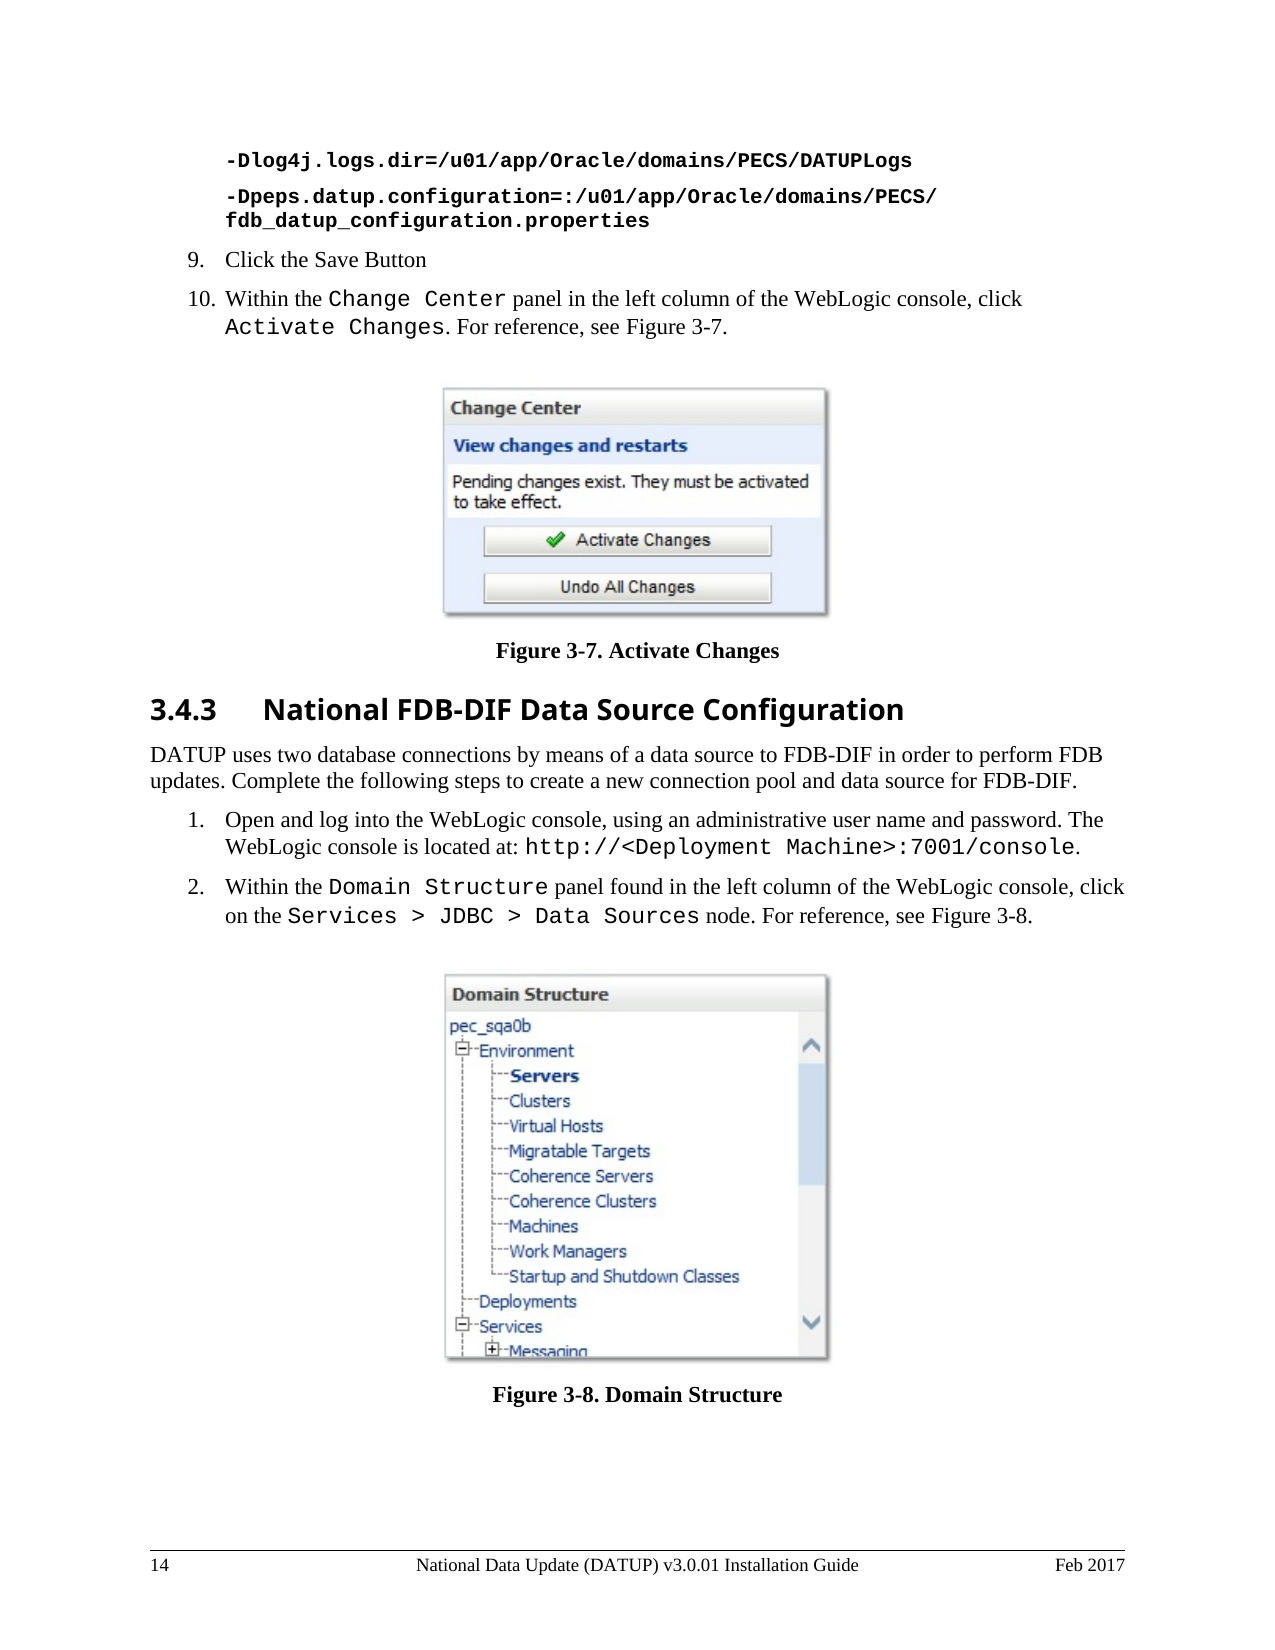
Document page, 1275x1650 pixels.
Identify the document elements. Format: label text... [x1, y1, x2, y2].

text DATUP uses two database connections by means of a data source to FDB-DIF in order to perform FDB updates. Complete the following steps to create a new connection pool and data source for FDB-DIF. [150, 741, 1125, 794]
subtitle National FDB-DIF Data Source Configuration [150, 689, 1125, 729]
list Within the Change Center panel in the left column of the WebLogic console, click Activate Changes. For reference, see Figure 3-7. [187, 285, 1125, 341]
list -Dpeps.datup.configuration=:/u01/app/Oracle/domains/PECS/fdb_datup_configuration.properties [225, 186, 1125, 233]
picture [440, 380, 835, 626]
list Within the Domain Structure panel found in the left column of the WebLogic console, click on the Services > JDBC > Data Sources node. For reference, see Figure 3-8. [187, 873, 1125, 930]
list -Dlog4j.logs.dir=/u01/app/Oracle/domains/PECS/DATUPLogs [225, 150, 1125, 174]
list Click the Save Button [187, 246, 1125, 272]
picture [440, 968, 835, 1369]
list Open and log into the WebLogic console, using an administrative user name and password. The WebLogic console is located at: http://<Deployment Machine>:7001/console. [187, 806, 1125, 861]
